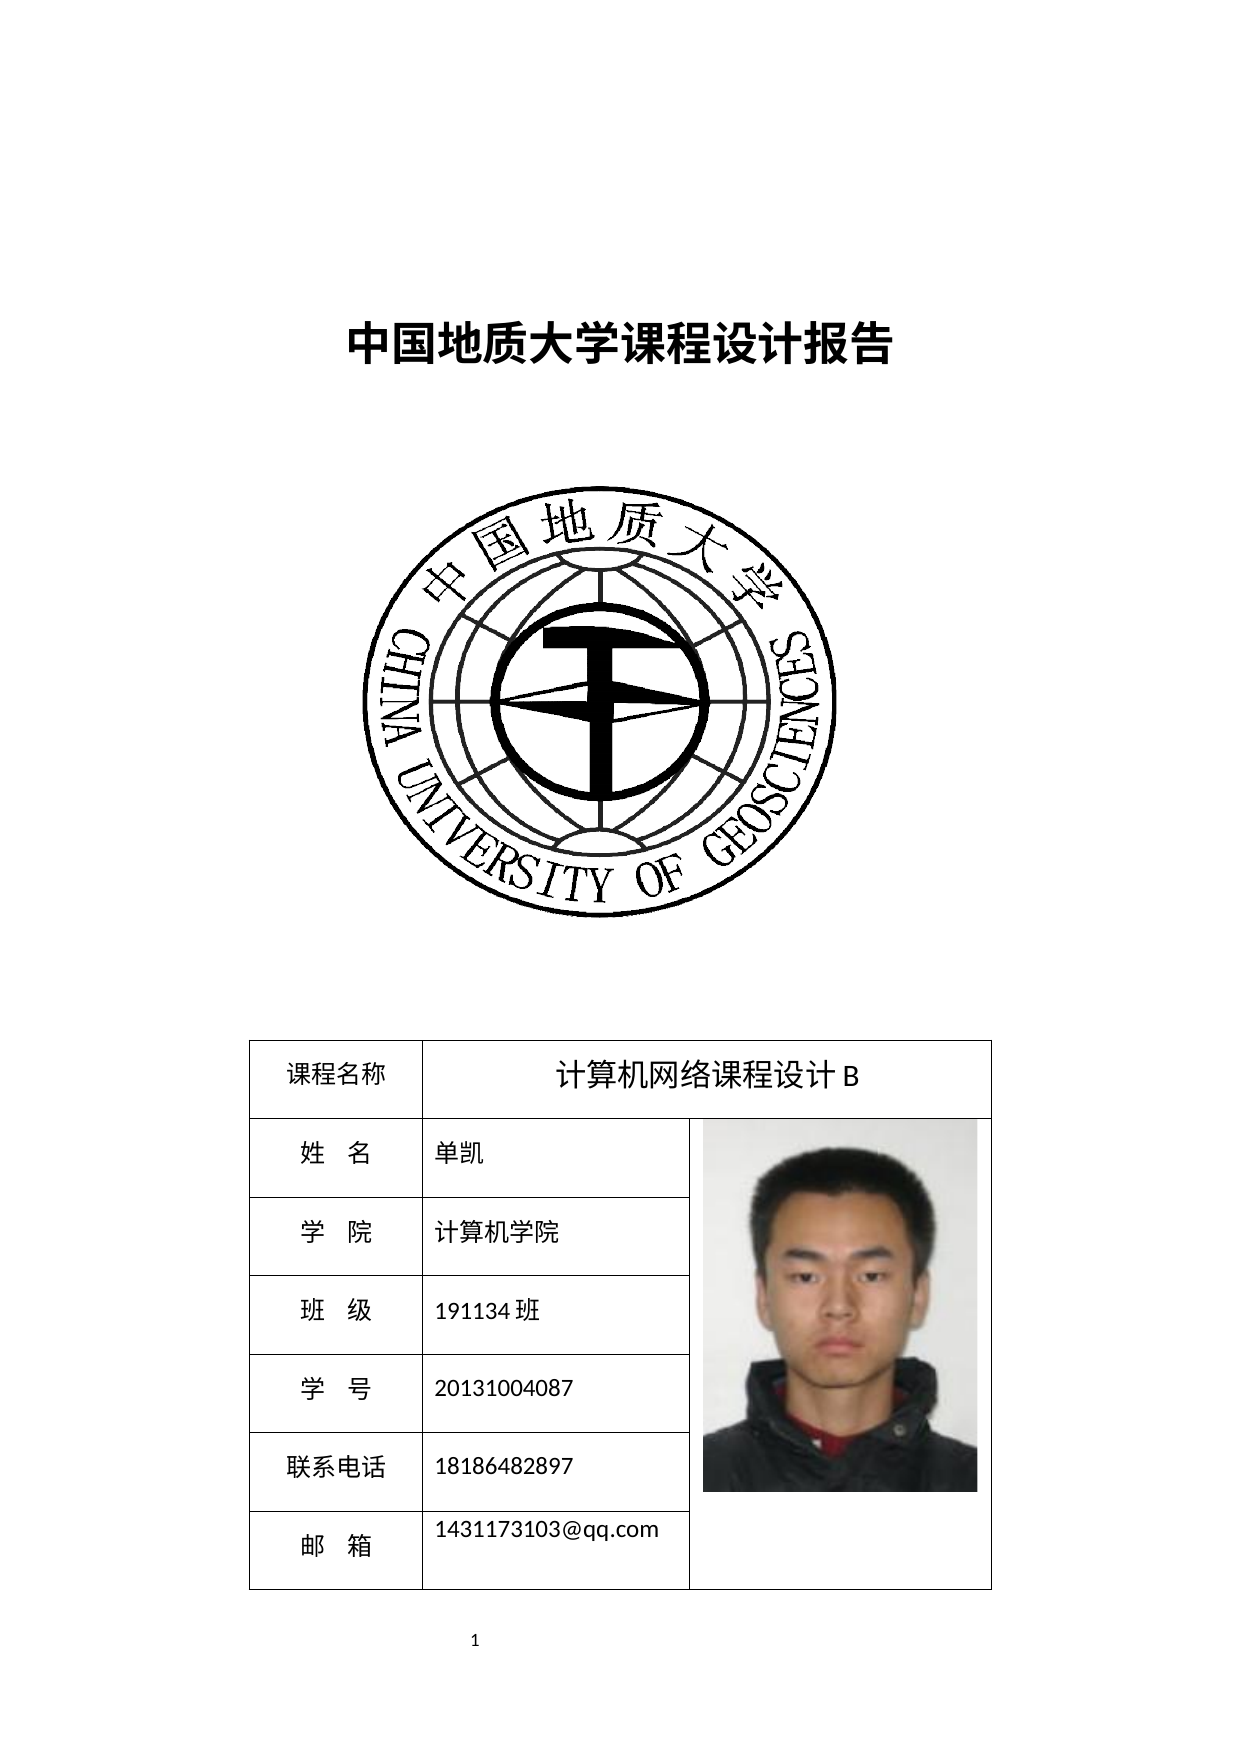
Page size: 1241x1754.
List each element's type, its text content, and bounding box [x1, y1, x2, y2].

picture [362, 486, 837, 918]
table_cell 邮 箱 [250, 1512, 422, 1589]
picture [703, 1119, 978, 1492]
table_cell [690, 1119, 991, 1589]
text 中国地质大学课程设计报告 [187, 292, 1053, 389]
table_cell 191134班 [423, 1276, 689, 1354]
table_cell 联系电话 [250, 1433, 422, 1511]
table_cell 姓 名 [250, 1119, 422, 1197]
table_cell 学 号 [250, 1355, 422, 1432]
table_header 课程名称 [250, 1041, 422, 1118]
table_header 计算机网络课程设计B [423, 1041, 991, 1118]
table_cell 班 级 [250, 1276, 422, 1354]
table_cell 学 院 [250, 1198, 422, 1275]
table_cell 18186482897 [423, 1433, 689, 1511]
table_cell 20131004087 [423, 1355, 689, 1432]
table_cell 单凯 [423, 1119, 689, 1197]
table_cell 1431173103@qq.com [423, 1512, 689, 1589]
table_cell 计算机学院 [423, 1198, 689, 1275]
